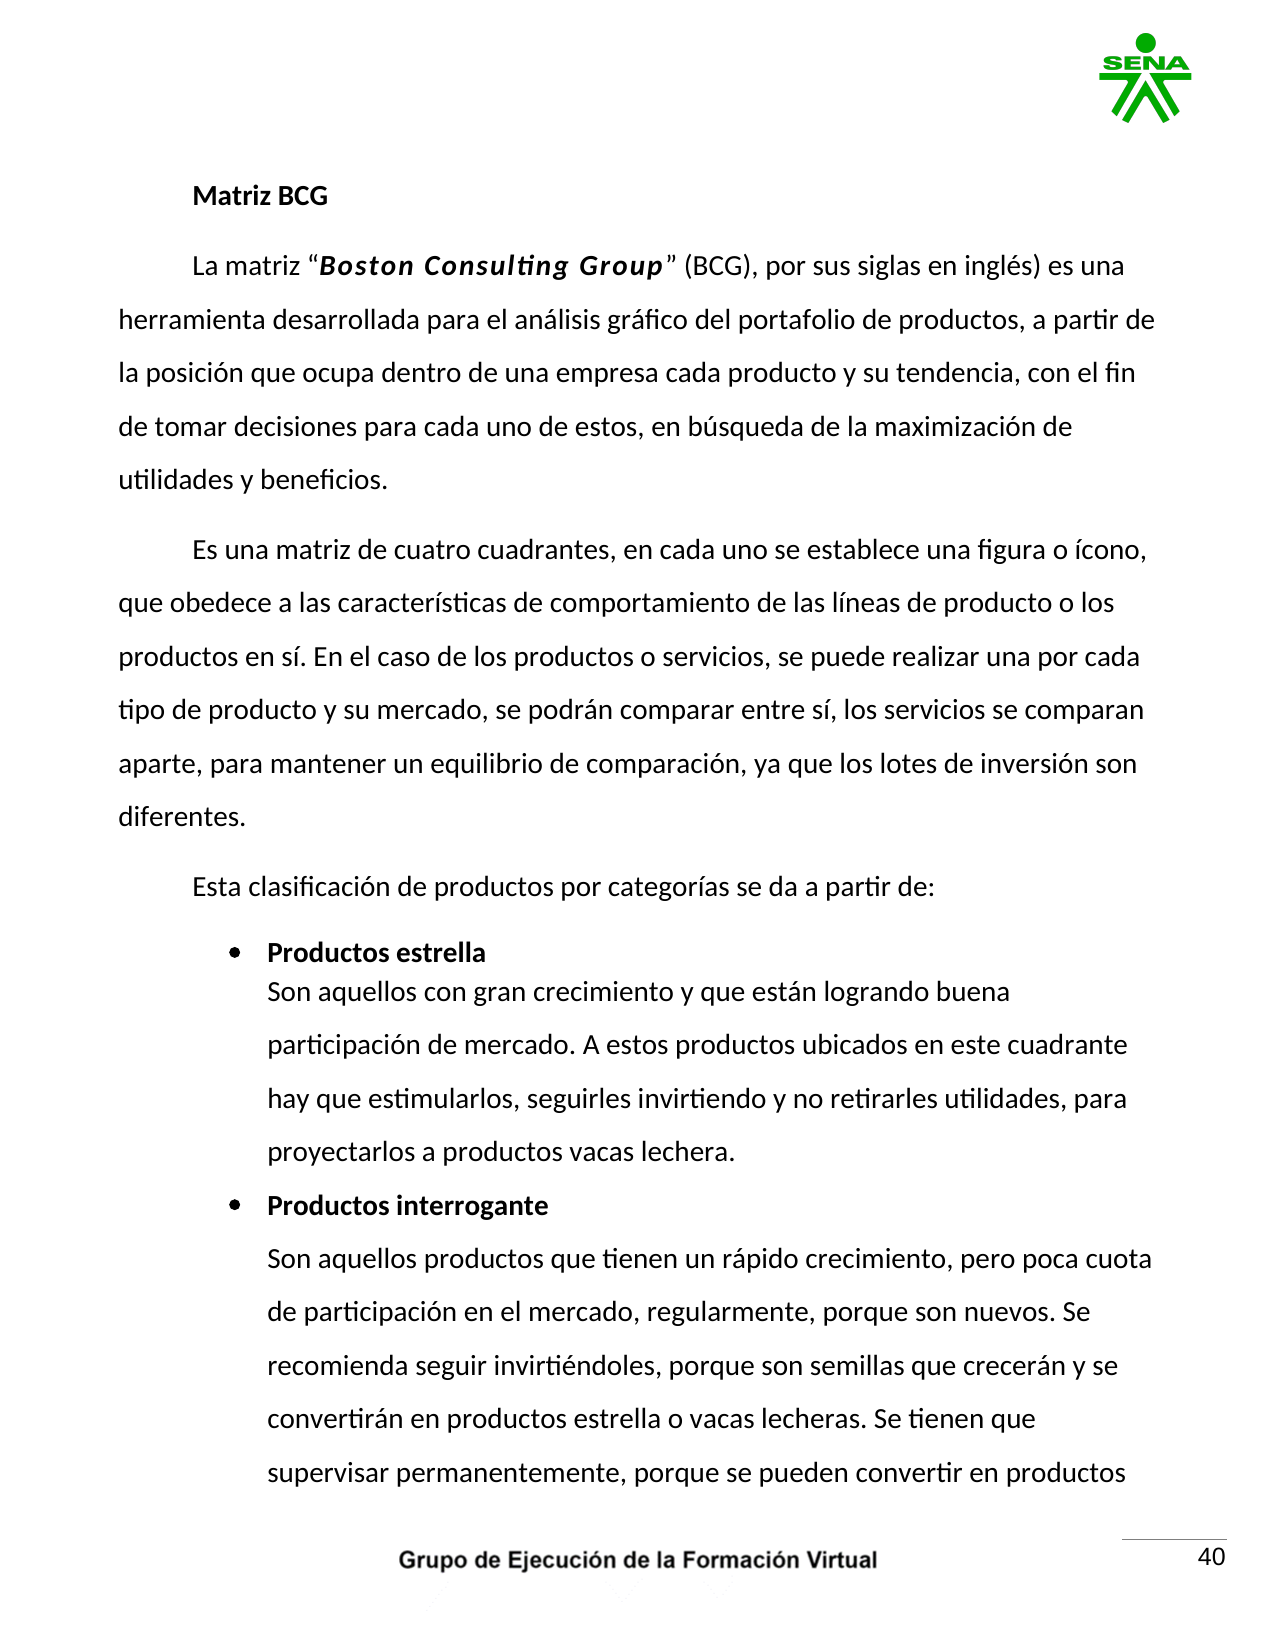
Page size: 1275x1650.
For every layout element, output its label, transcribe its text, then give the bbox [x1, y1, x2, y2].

list Son aquellos con gran crecimiento y que están logrando buena participación de mercado. A estos productos ubicados en este cuadrante hay que estimularlos, seguirles invirtiendo y no retirarles utilidades, para proyectarlos a productos vacas lechera. [267, 973, 1157, 1169]
text La matriz “Boston Consulting Group” (BCG), por sus siglas en inglés) es una herramienta desarrollada para el análisis gráfico del portafolio de productos, a partir de la posición que ocupa dentro de una empresa cada producto y su tendencia, con el fin de tomar decisiones para cada uno de estos, en búsqueda de la maximización de utilidades y beneficios. [118, 247, 1157, 497]
picture [0, 1500, 1275, 1611]
list Productos estrella [229, 934, 1157, 970]
list Productos interrogante [229, 1187, 1157, 1222]
text Matriz BCG [118, 177, 1157, 213]
picture [1099, 33, 1192, 123]
text Es una matriz de cuatro cuadrantes, en cada uno se establece una figura o ícono, que obedece a las características de comportamiento de las líneas de producto o los productos en sí. En el caso de los productos o servicios, se puede realizar una por cada tipo de producto y su mercado, se podrán comparar entre sí, los servicios se comparan aparte, para mantener un equilibrio de comparación, ya que los lotes de inversión son diferentes. [118, 531, 1157, 834]
text Esta clasificación de productos por categorías se da a partir de: [118, 868, 1157, 904]
